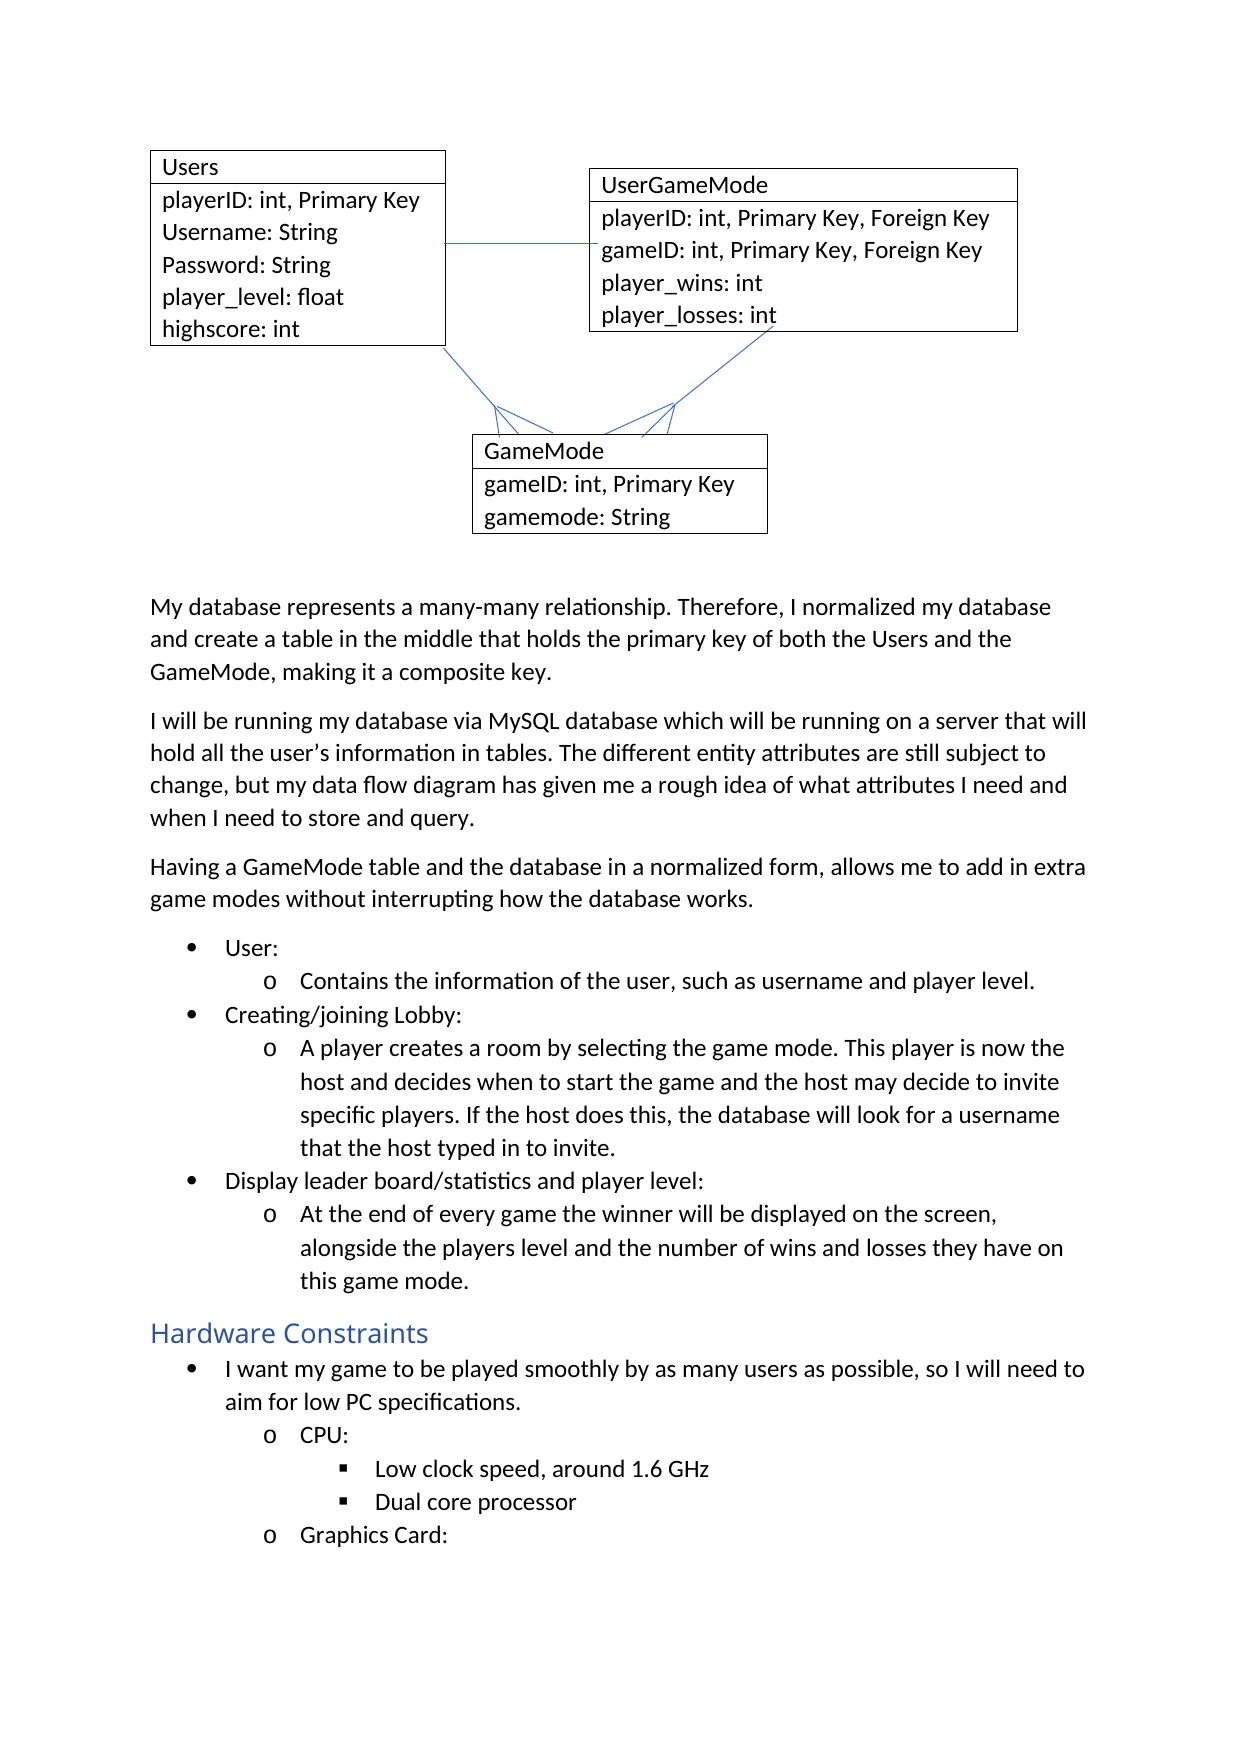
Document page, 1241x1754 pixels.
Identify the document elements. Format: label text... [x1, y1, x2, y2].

list CPU: [262, 1419, 1090, 1451]
list Dual core processor [337, 1487, 1090, 1517]
table_cell playerID: int, Primary Key Username: String Password: String player_level: float highscore: int [151, 184, 445, 345]
list Low clock speed, around 1.6 GHz [337, 1454, 1090, 1484]
list Creating/joining Lobby: [187, 999, 1090, 1029]
text I will be running my database via MySQL database which will be running on a server that will hold all the user’s information in tables. The different entity attributes are still subject to change, but my data flow diagram has given me a rough idea of what attributes I need and when I need to store and query. [150, 705, 1090, 832]
list A player creates a room by selecting the game mode. This player is now the host and decides when to start the game and the host may decide to invite specific players. If the host does this, the database will look for a username that the host typed in to invite. [262, 1032, 1090, 1162]
list I want my game to be played smoothly by as many users as possible, so I will need to aim for low PC specifications. [187, 1353, 1090, 1417]
subtitle Hardware Constraints [150, 1314, 1090, 1351]
list Display leader board/statistics and player level: [187, 1165, 1090, 1195]
text Having a GameMode table and the database in a normalized form, allows me to add in extra game modes without interrupting how the database works. [150, 851, 1090, 913]
table_cell gameID: int, Primary Key gamemode: String [473, 469, 767, 533]
list Graphics Card: [262, 1519, 1090, 1551]
table_cell playerID: int, Primary Key, Foreign Key gameID: int, Primary Key, Foreign Key player_wins: int player_losses: int [590, 202, 1017, 331]
list User: [187, 932, 1090, 962]
list Contains the information of the user, such as username and player level. [262, 965, 1090, 997]
table_header GameMode [473, 435, 767, 467]
table_header Users [151, 151, 445, 183]
list At the end of every game the winner will be displayed on the screen, alongside the players level and the number of wins and losses they have on this game mode. [262, 1198, 1090, 1295]
text My database represents a many-many relationship. Therefore, I normalized my database and create a table in the middle that holds the primary key of both the Users and the GameMode, making it a composite key. [150, 591, 1090, 686]
table_header UserGameMode [590, 169, 1017, 201]
